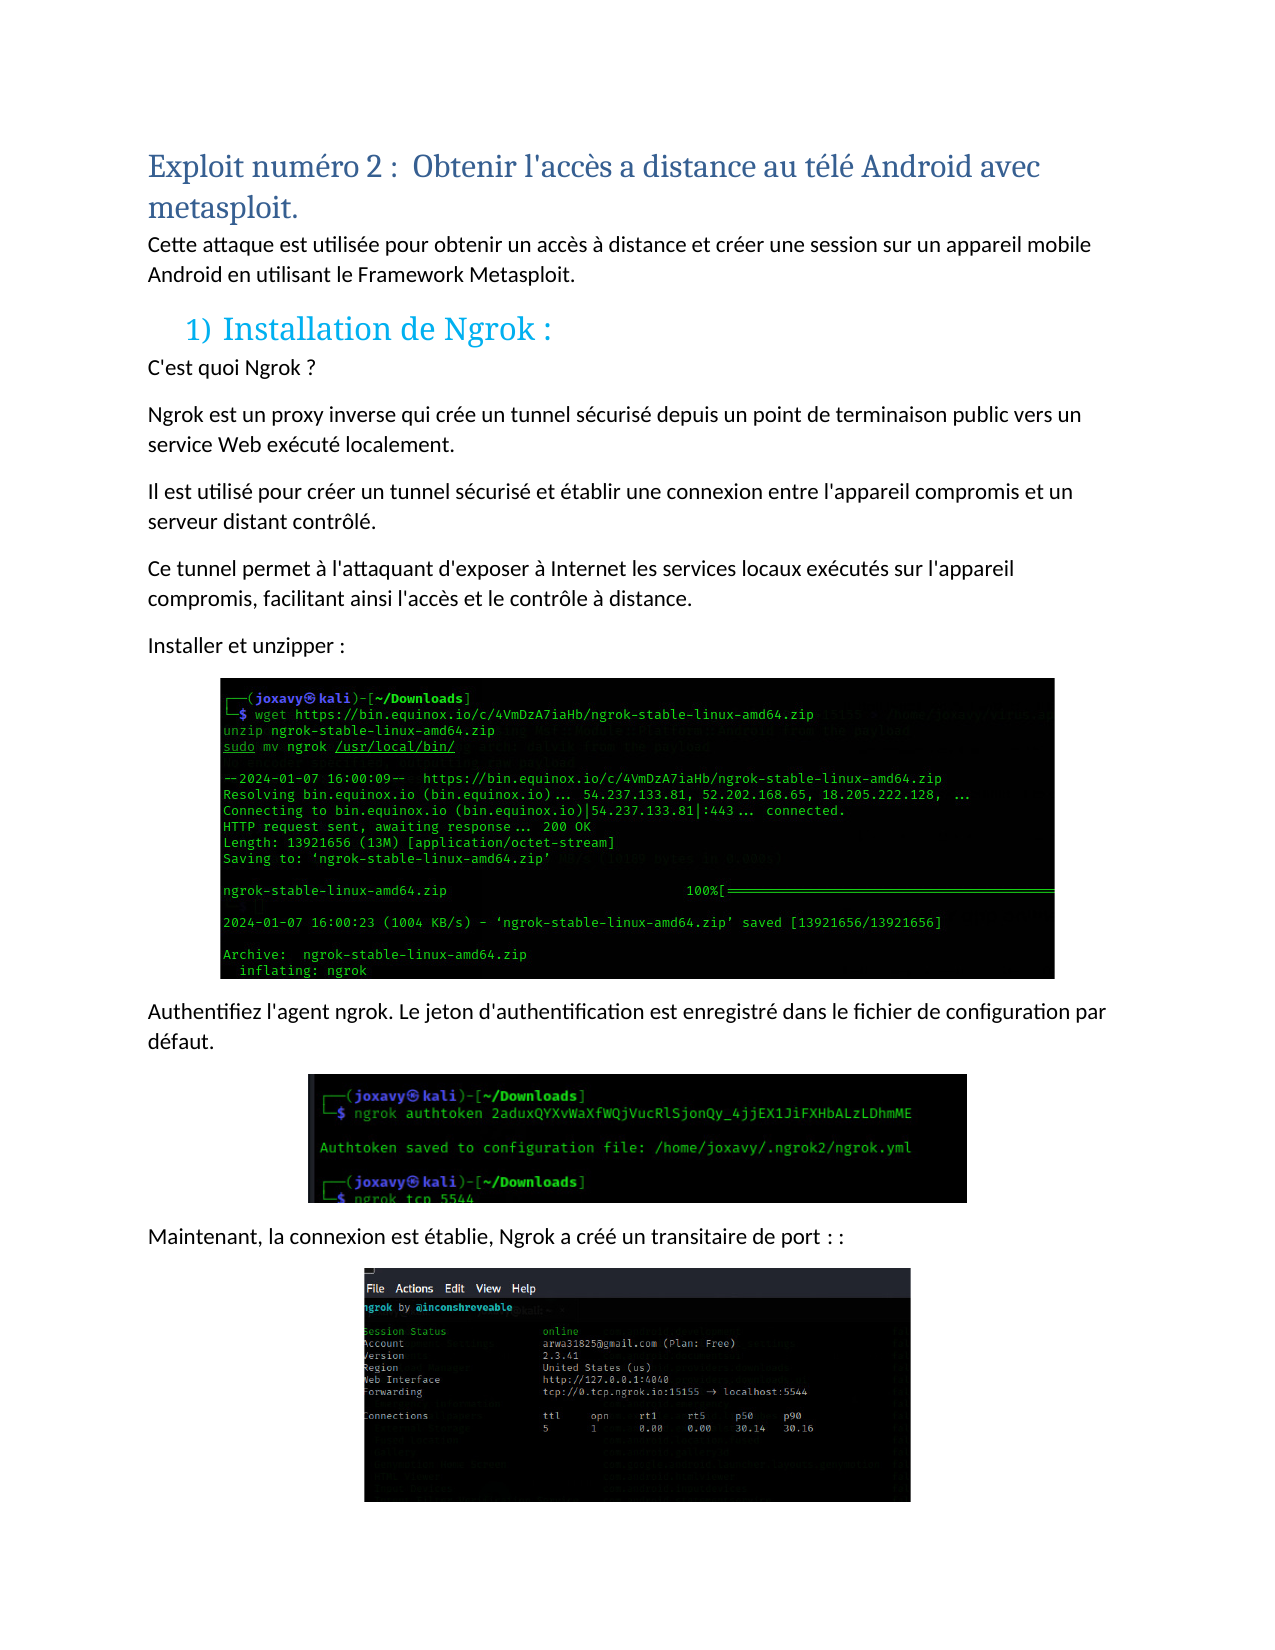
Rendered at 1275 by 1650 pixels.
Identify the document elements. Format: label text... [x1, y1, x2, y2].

text Ce tunnel permet à l'attaquant d'exposer à Internet les services locaux exécutés sur l'appareil compromis, facilitant ainsi l'accès et le contrôle à distance. [148, 554, 1127, 613]
text Cette attaque est utilisée pour obtenir un accès à distance et créer une session sur un appareil mobile Android en utilisant le Framework Metasploit. [148, 230, 1127, 288]
text Installer et unzipper : [148, 631, 1127, 659]
text Ngrok est un proxy inverse qui crée un tunnel sécurisé depuis un point de terminaison public vers un service Web exécuté localement. [148, 400, 1127, 458]
subtitle Exploit numéro 2 : Obtenir l'accès a distance au télé Android avec metasploit. [148, 148, 1127, 227]
picture [308, 1074, 967, 1203]
picture [220, 678, 1055, 979]
subtitle Installation de Ngrok : [185, 307, 1127, 350]
text Authentifiez l'agent ngrok. Le jeton d'authentification est enregistré dans le fichier de configuration par défaut. [148, 997, 1127, 1055]
text Maintenant, la connexion est établie, Ngrok a créé un transitaire de port : : [148, 1222, 1127, 1250]
picture [364, 1268, 911, 1502]
text Il est utilisé pour créer un tunnel sécurisé et établir une connexion entre l'appareil compromis et un serveur distant contrôlé. [148, 477, 1127, 536]
text C'est quoi Ngrok ? [148, 353, 1127, 381]
